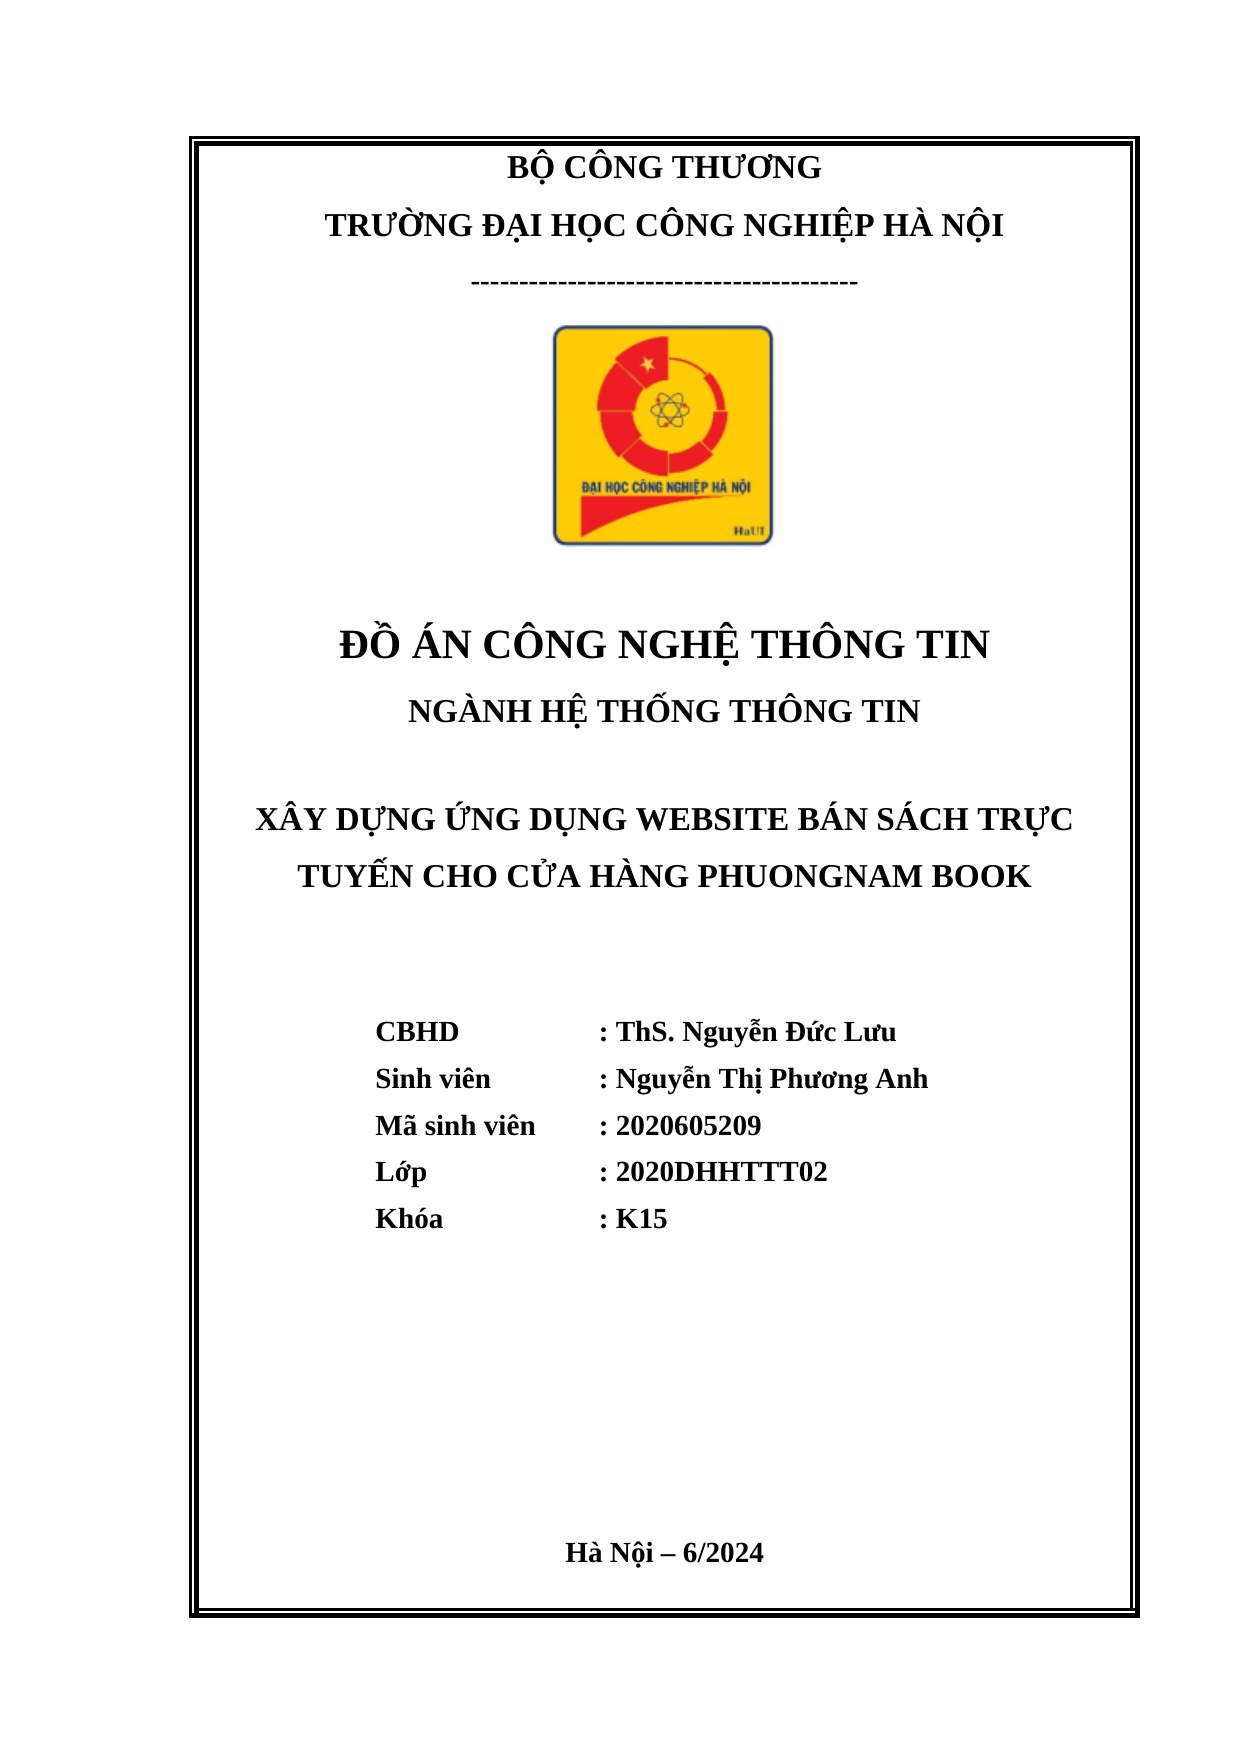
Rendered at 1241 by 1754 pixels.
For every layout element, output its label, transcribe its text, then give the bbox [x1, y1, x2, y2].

table_header CBHD [363, 1015, 587, 1061]
text ---------------------------------------- [207, 263, 1122, 296]
table_cell Sinh viên [363, 1061, 587, 1108]
table_cell Lớp [363, 1155, 587, 1201]
table_cell Mã sinh viên [363, 1108, 587, 1154]
text TRƯỜNG ĐẠI HỌC CÔNG NGHIỆP HÀ NỘI [207, 205, 1122, 244]
table_cell : Nguyễn Thị Phương Anh [587, 1061, 966, 1108]
picture [508, 313, 828, 553]
text NGÀNH HỆ THỐNG THÔNG TIN [207, 691, 1122, 729]
text XÂY DỰNG ỨNG DỤNG WEBSITE BÁN SÁCH TRỰC TUYẾN CHO CỬA HÀNG PHUONGNAM BOOK [207, 799, 1122, 895]
table_cell : K15 [587, 1201, 966, 1248]
text Hà Nội – 6/2024 [207, 1536, 1122, 1569]
text BỘ CÔNG THƯƠNG [207, 148, 1122, 186]
table_header : ThS. Nguyễn Đức Lưu [587, 1015, 966, 1061]
table_cell : 2020605209 [587, 1108, 966, 1154]
text ĐỒ ÁN CÔNG NGHỆ THÔNG TIN [207, 619, 1122, 667]
table_cell Khóa [363, 1201, 587, 1248]
table_cell : 2020DHHTTT02 [587, 1155, 966, 1201]
